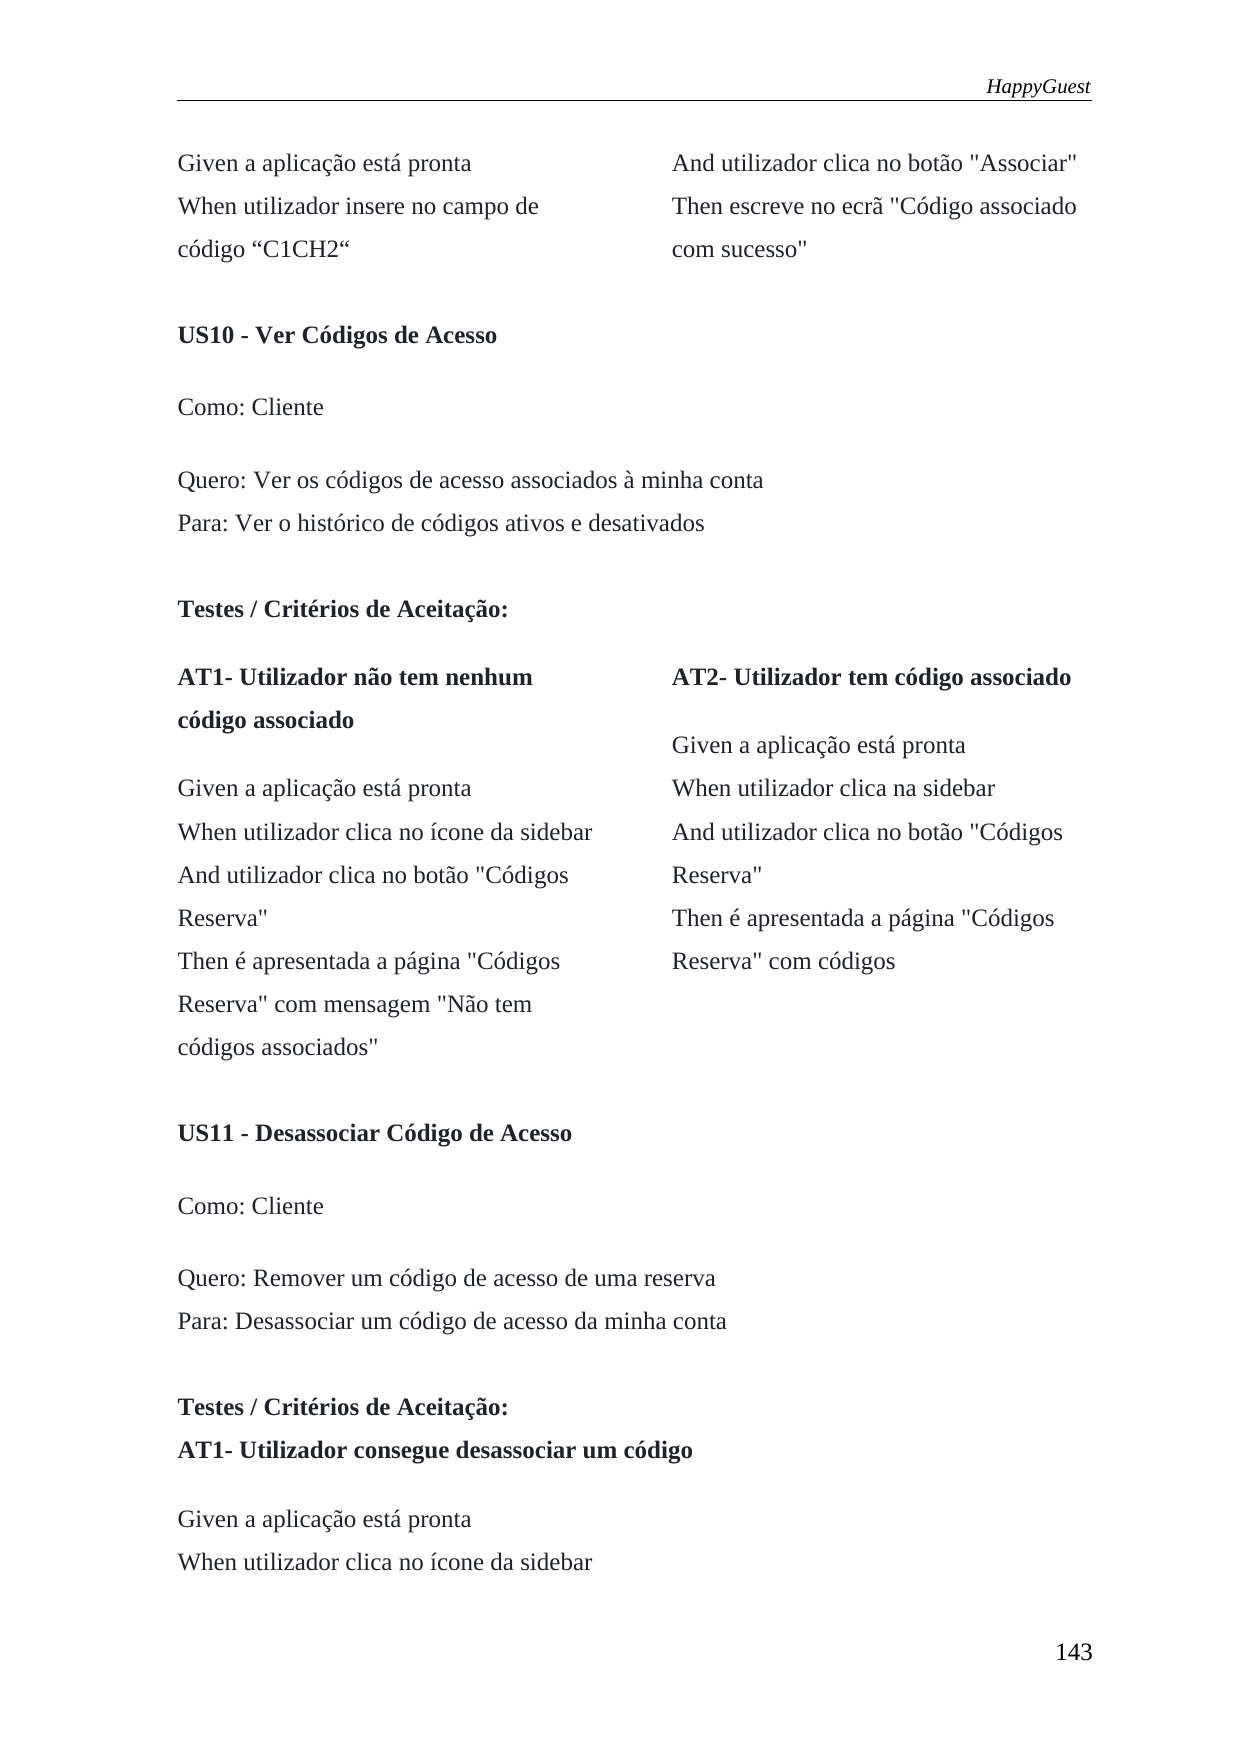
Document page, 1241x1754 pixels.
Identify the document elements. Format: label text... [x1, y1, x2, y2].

text Testes / Critérios de Aceitação: [177, 594, 1092, 623]
text AT1- Utilizador não tem nenhum código associado [177, 662, 598, 734]
text US10 - Ver Códigos de Acesso [177, 320, 1092, 349]
text US11 - Desassociar Código de Acesso [177, 1118, 1092, 1147]
text AT2- Utilizador tem código associado [672, 662, 1092, 691]
text Para: Desassociar um código de acesso da minha conta [177, 1306, 1092, 1335]
text AT1- Utilizador consegue desassociar um código [177, 1436, 1092, 1464]
text Como: Cliente [177, 392, 1092, 421]
text Testes / Critérios de Aceitação: [177, 1392, 1092, 1421]
text Para: Ver o histórico de códigos ativos e desativados [177, 508, 1092, 537]
text Given a aplicação está pronta When utilizador clica no ícone da sidebar And utilizador clica no botão "Códigos Reserva" Then é apresentada a página "Códigos Reserva" com mensagem "Não tem códigos associados" [177, 773, 598, 1061]
text Given a aplicação está pronta When utilizador insere no campo de código “C1CH2“ And utilizador clica no botão "Associar" Then escreve no ecrã "Código associado com sucesso" [177, 148, 598, 263]
text Como: Cliente [177, 1191, 1092, 1219]
text Given a aplicação está pronta When utilizador insere no campo de código “C1CH2“ And utilizador clica no botão "Associar" Then escreve no ecrã "Código associado com sucesso" [672, 148, 1092, 263]
text Quero: Remover um código de acesso de uma reserva [177, 1263, 1092, 1292]
text Quero: Ver os códigos de acesso associados à minha conta [177, 465, 1092, 493]
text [177, 1504, 1092, 1576]
text Given a aplicação está pronta When utilizador clica na sidebar And utilizador clica no botão "Códigos Reserva" Then é apresentada a página "Códigos Reserva" com códigos [672, 730, 1092, 975]
